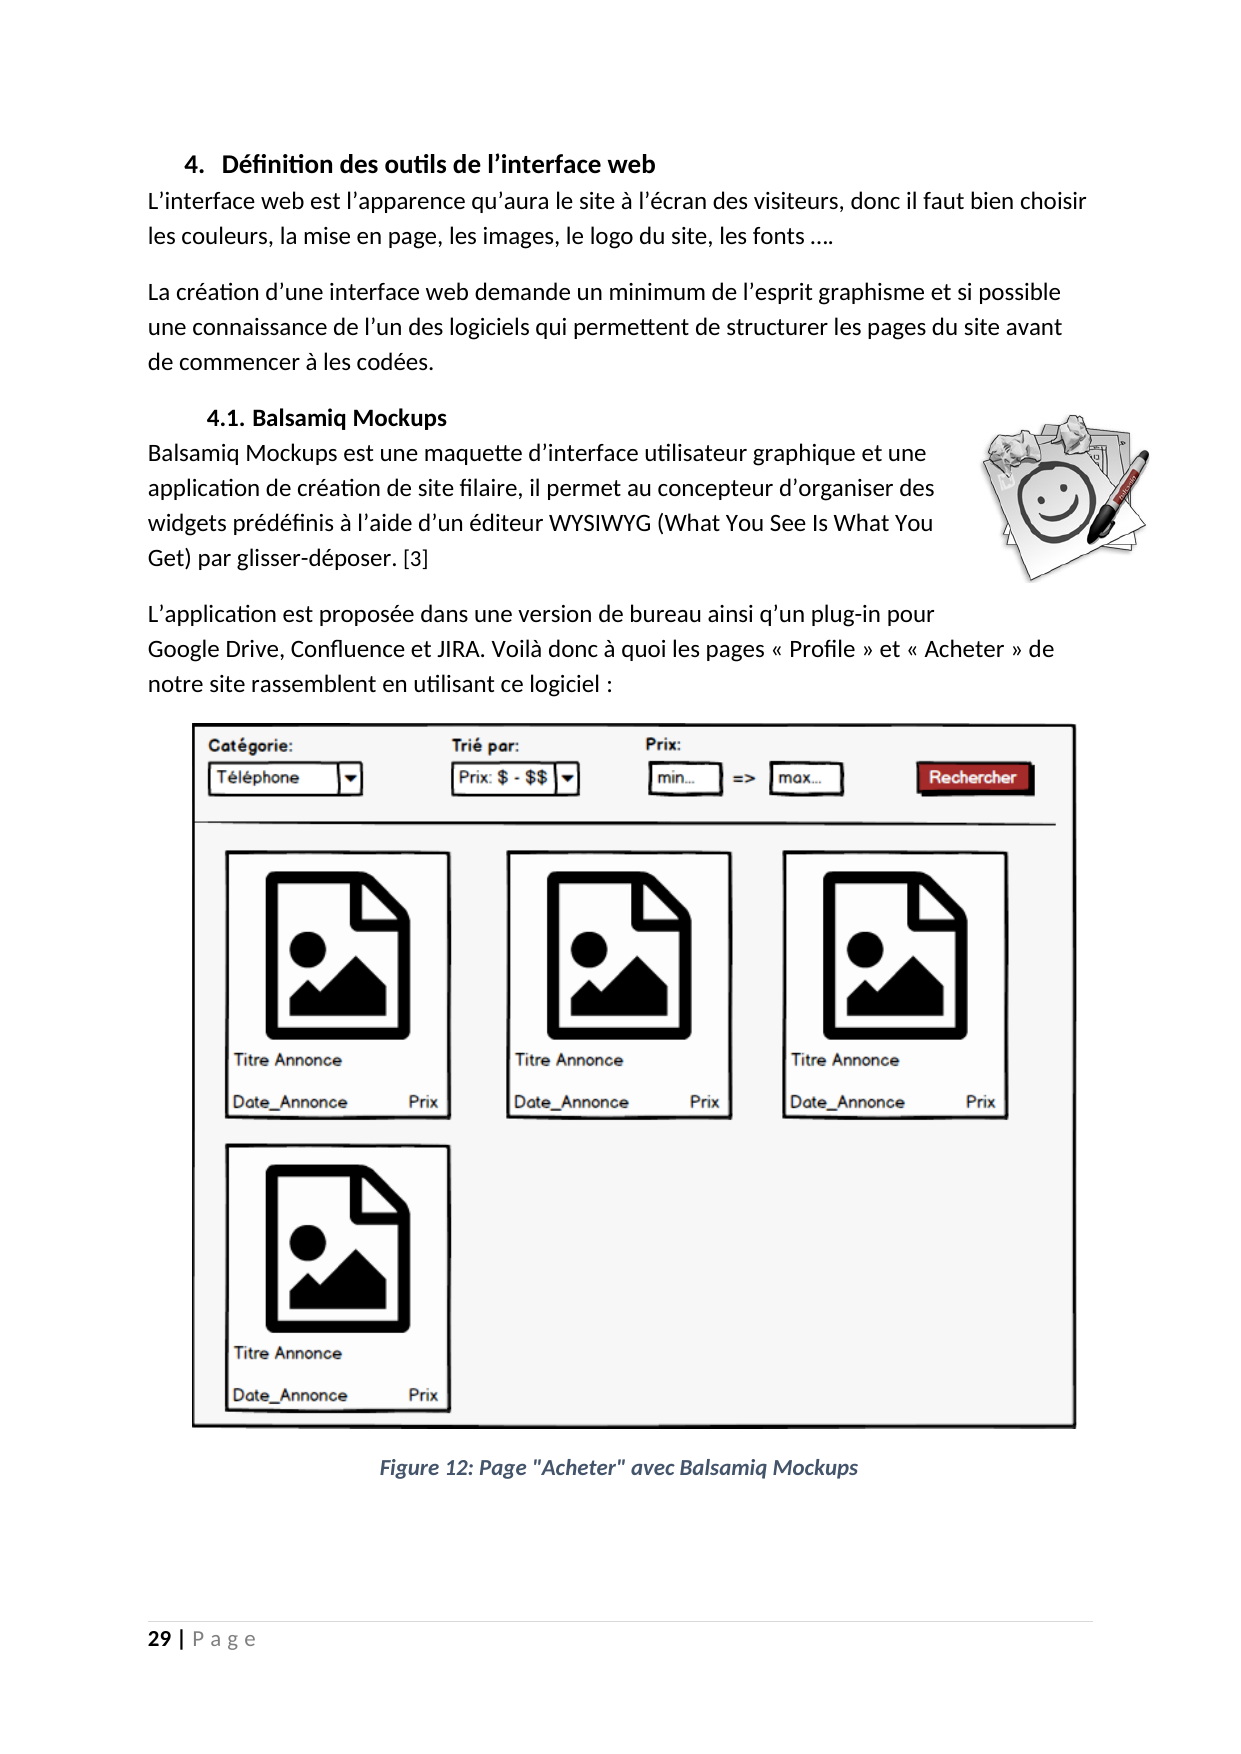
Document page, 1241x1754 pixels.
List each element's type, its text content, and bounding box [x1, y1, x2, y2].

text Balsamiq Mockups est une maquette d’interface utilisateur graphique et une application de création de site filaire, il permet au concepteur d’organiser des widgets prédéfinis à l’aide d’un éditeur WYSIWYG (What You See Is What You Get) par glisser-déposer. [3] [148, 437, 971, 573]
subtitle Balsamiq Mockups [207, 402, 1093, 433]
text La création d’une interface web demande un minimum de l’esprit graphisme et si possible une connaissance de l’un des logiciels qui permettent de structurer les pages du site avant de commencer à les codées. [148, 276, 1093, 377]
text L’interface web est l’apparence qu’aura le site à l’écran des visiteurs, donc il faut bien choisir les couleurs, la mise en page, les images, le logo du site, les fonts …. [148, 186, 1093, 251]
text L’application est proposée dans une version de bureau ainsi q’un plug-in pour Google Drive, Confluence et JIRA. Voilà donc à quoi les pages « Profile » et « Acheter » de notre site rassemblent en utilisant ce logiciel : [148, 598, 1093, 698]
picture [192, 723, 1077, 1429]
picture [971, 414, 1156, 583]
subtitle Définition des outils de l’interface web [184, 148, 1093, 181]
text Figure 12: Page "Acheter" avec Balsamiq Mockups [148, 1453, 1093, 1482]
